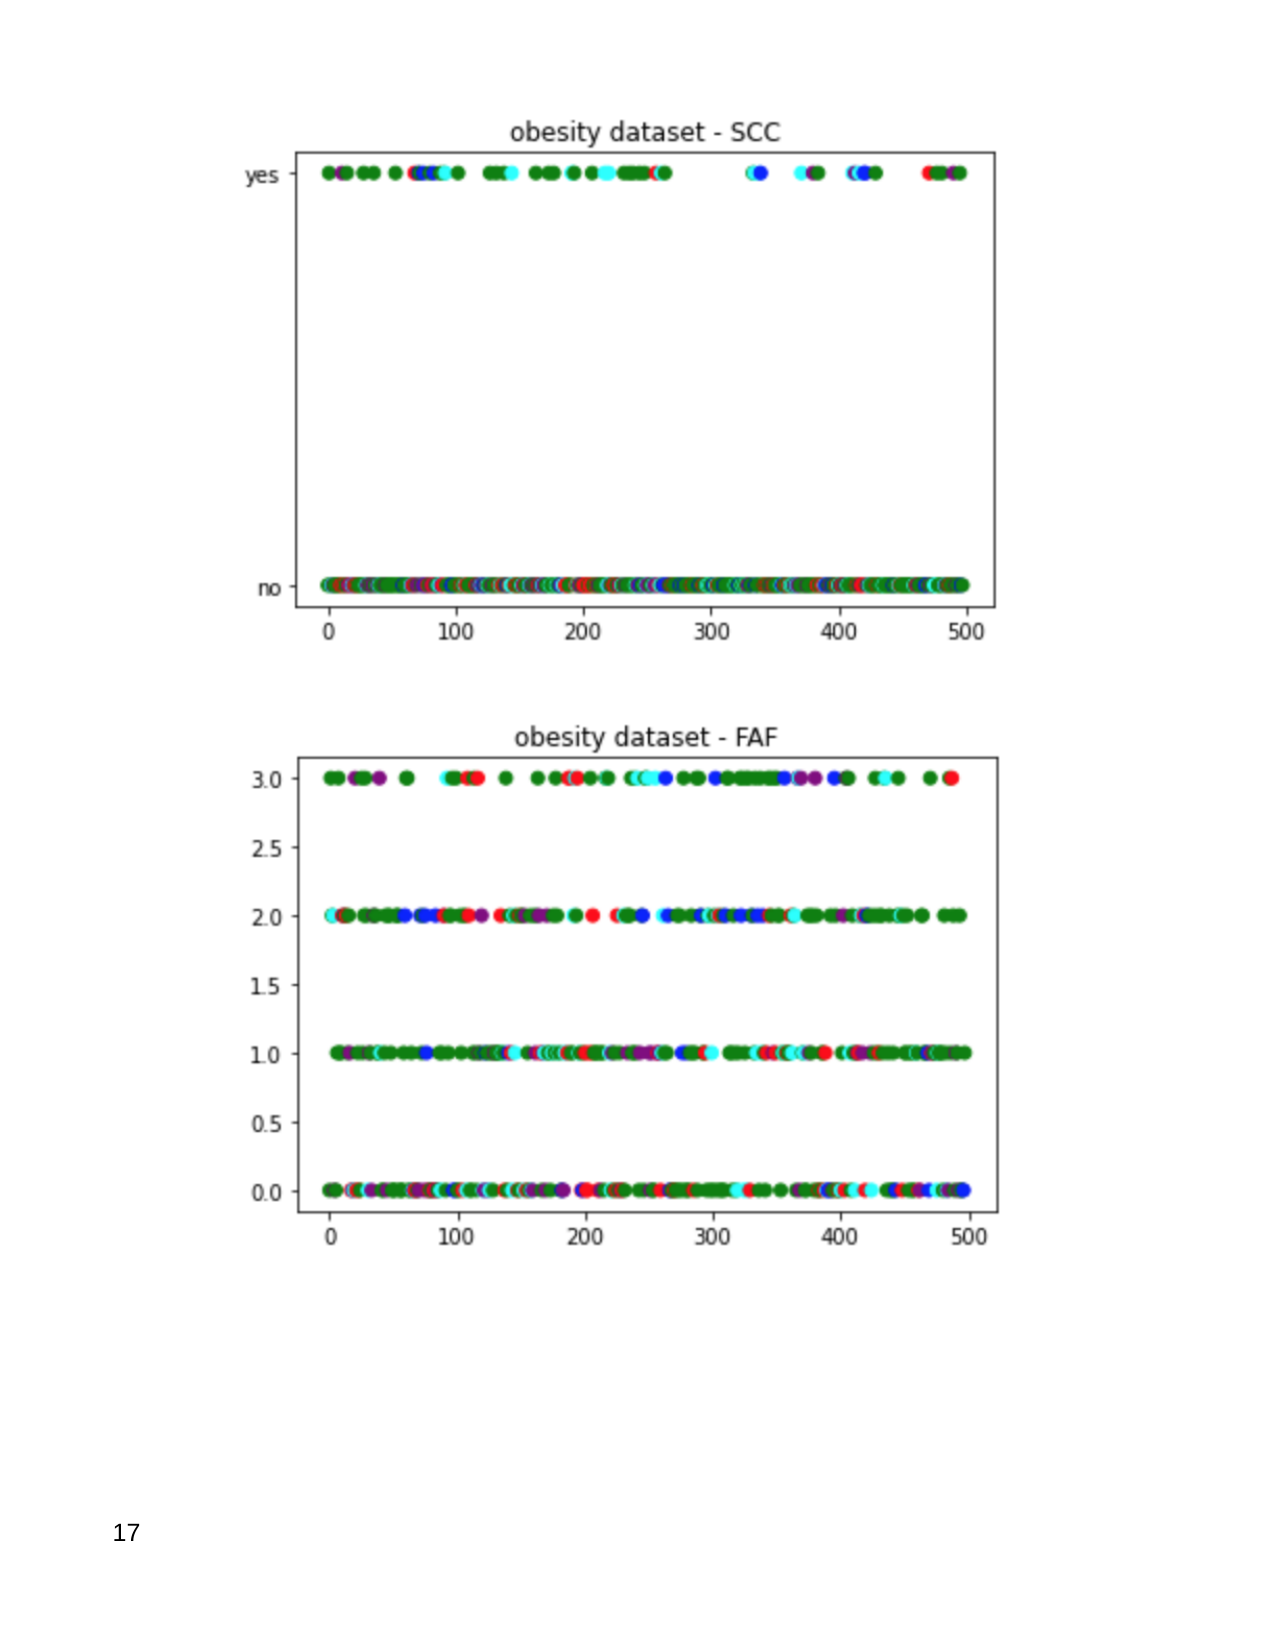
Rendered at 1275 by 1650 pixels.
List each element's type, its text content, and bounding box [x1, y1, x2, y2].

picture [193, 112, 1052, 675]
picture [193, 690, 1032, 1278]
